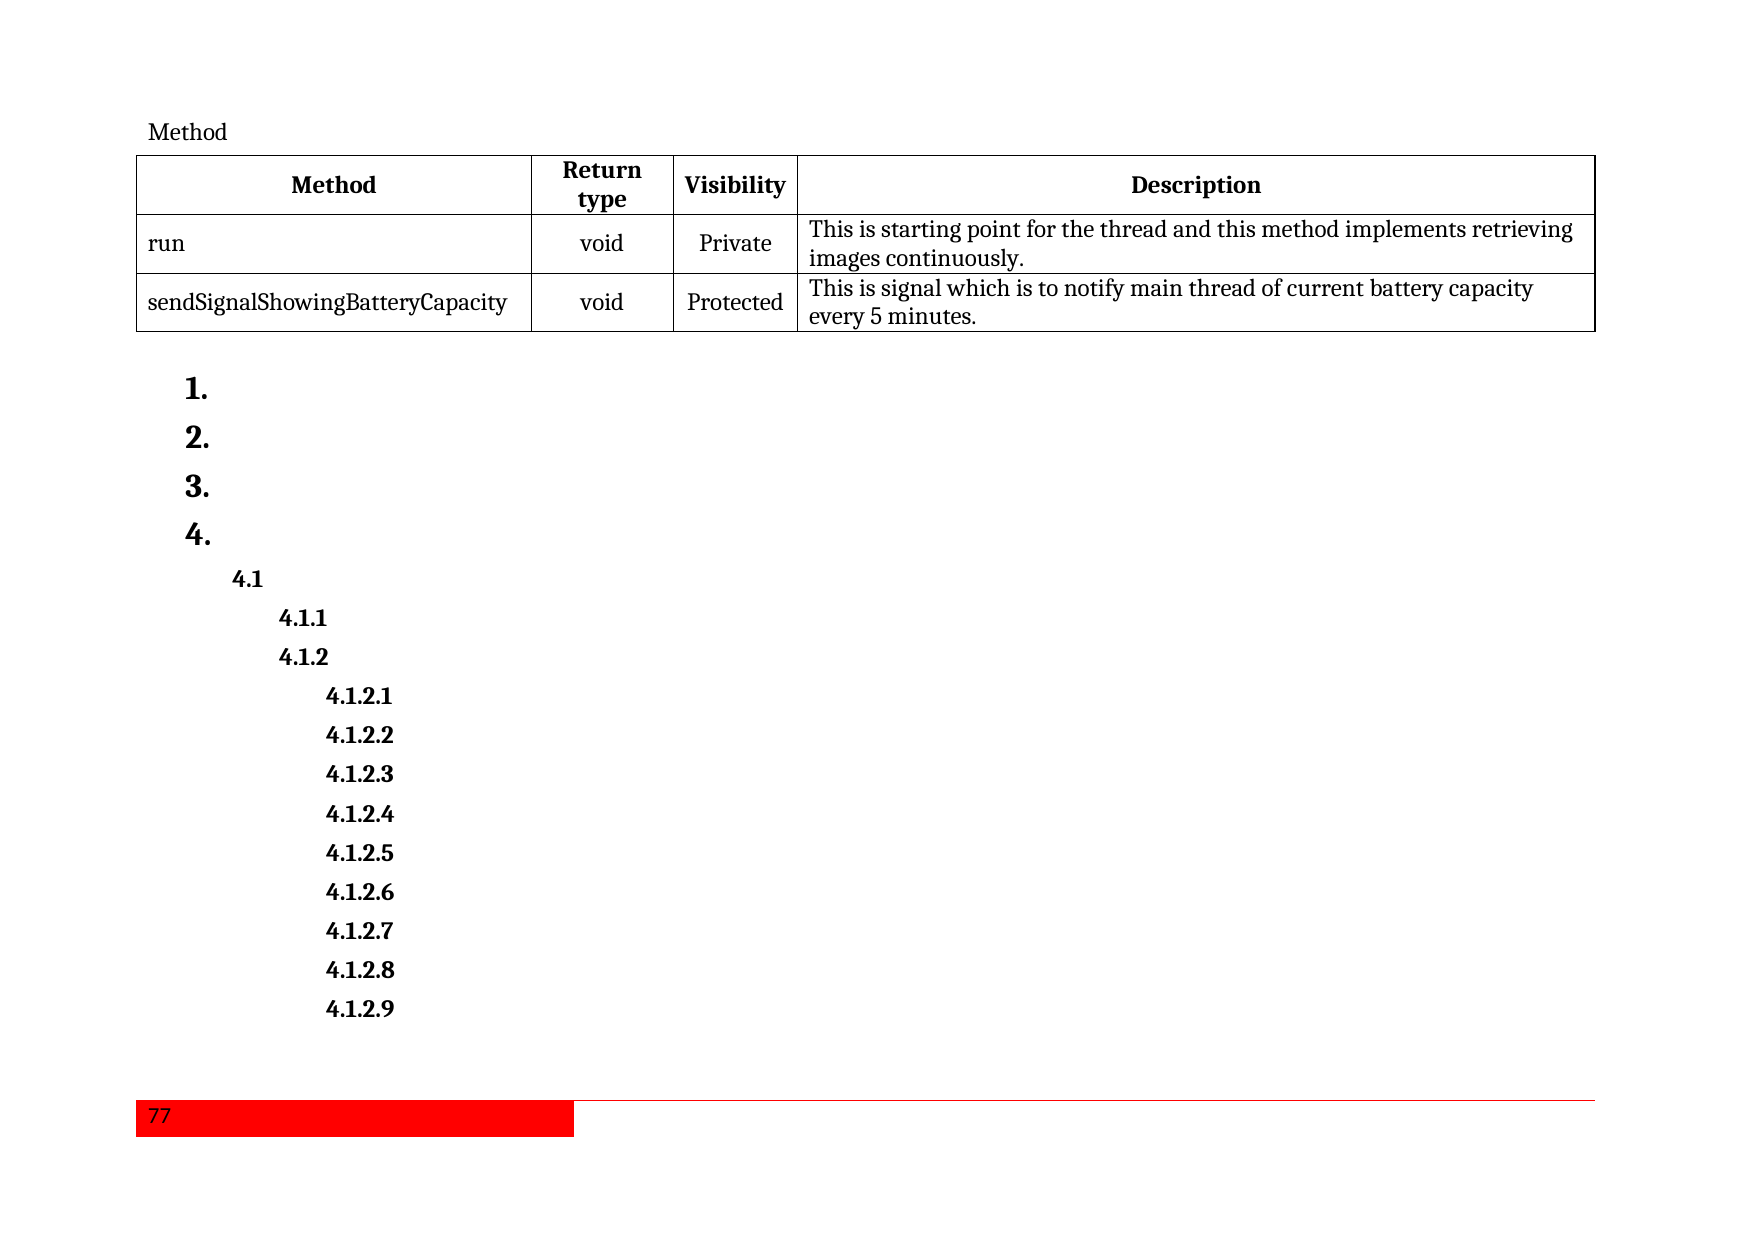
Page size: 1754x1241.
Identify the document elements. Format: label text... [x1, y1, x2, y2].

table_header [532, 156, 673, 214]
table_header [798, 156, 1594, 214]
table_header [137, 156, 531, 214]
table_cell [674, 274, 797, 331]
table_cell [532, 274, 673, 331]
subtitle Method [148, 118, 1606, 147]
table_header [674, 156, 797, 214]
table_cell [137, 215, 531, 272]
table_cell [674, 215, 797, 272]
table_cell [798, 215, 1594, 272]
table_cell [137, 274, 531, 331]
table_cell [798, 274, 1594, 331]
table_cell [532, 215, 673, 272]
